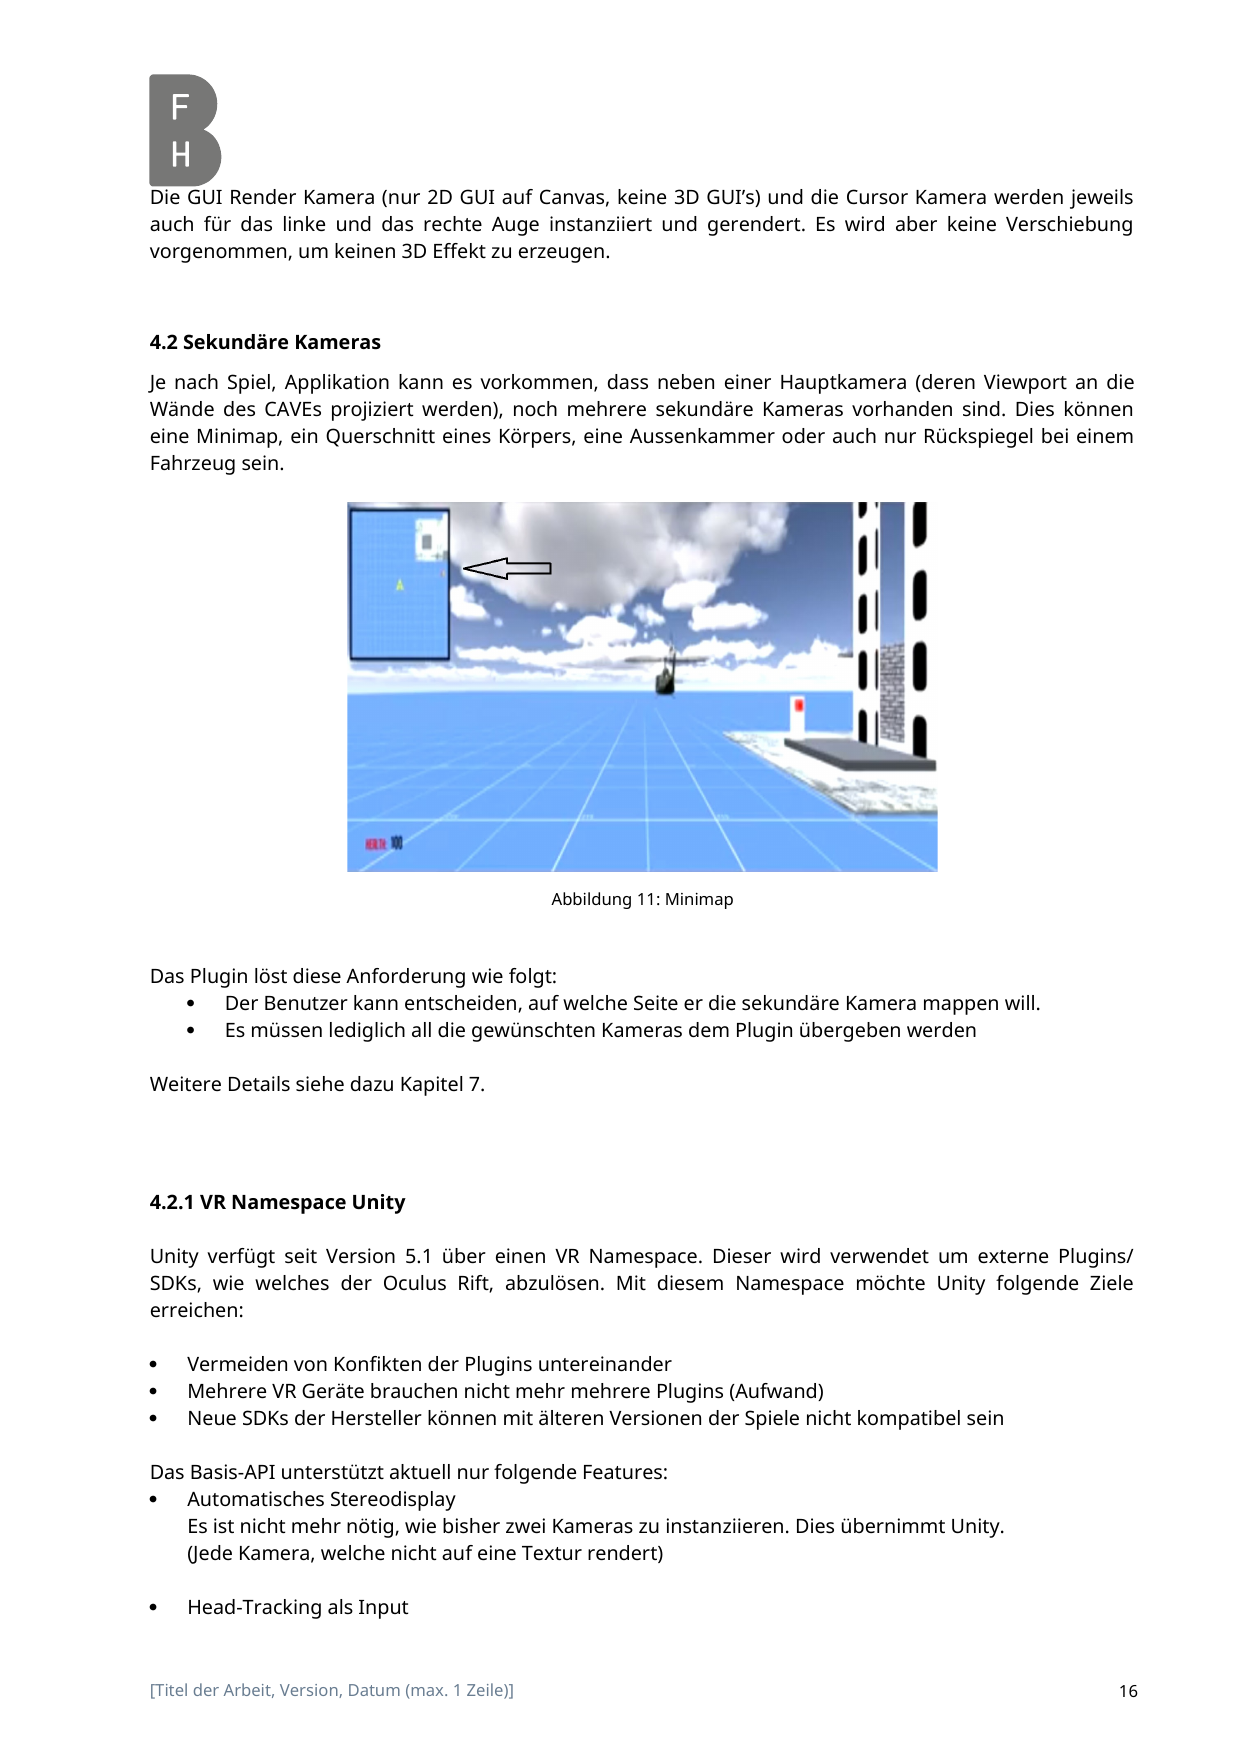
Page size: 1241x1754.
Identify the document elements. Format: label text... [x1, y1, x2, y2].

text Die GUI Render Kamera (nur 2D GUI auf Canvas, keine 3D GUI’s) und die Cursor Kamera werden jeweils auch für das linke und das rechte Auge instanziiert und gerendert. Es wird aber keine Verschiebung vorgenommen, um keinen 3D Effekt zu erzeugen. [149, 183, 1136, 264]
list Automatisches Stereodisplay [149, 1485, 1136, 1512]
text Je nach Spiel, Applikation kann es vorkommen, dass neben einer Hauptkamera (deren Viewport an die Wände des CAVEs projiziert werden), noch mehrere sekundäre Kameras vorhanden sind. Dies können eine Minimap, ein Querschnitt eines Körpers, eine Aussenkammer oder auch nur Rückspiegel bei einem Fahrzeug sein. [149, 368, 1136, 476]
picture [347, 502, 938, 872]
text Abbildung 11: Minimap [149, 884, 1136, 910]
text Weitere Details siehe dazu Kapitel 7. [149, 1070, 1136, 1097]
subtitle VR Namespace Unity [149, 1188, 1136, 1215]
subtitle Sekundäre Kameras [149, 328, 1136, 356]
list Head-Tracking als Input [149, 1593, 1136, 1620]
list Es müssen lediglich all die gewünschten Kameras dem Plugin übergeben werden [187, 1016, 1136, 1043]
list Es ist nicht mehr nötig, wie bisher zwei Kameras zu instanziieren. Dies übernimmt Unity. [187, 1512, 1136, 1539]
text Das Basis-API unterstützt aktuell nur folgende Features: [149, 1458, 1136, 1485]
list (Jede Kamera, welche nicht auf eine Textur rendert) [187, 1539, 1136, 1566]
text Das Plugin löst diese Anforderung wie folgt: [149, 962, 1136, 989]
list Der Benutzer kann entscheiden, auf welche Seite er die sekundäre Kamera mappen will. [187, 989, 1136, 1016]
list Mehrere VR Geräte brauchen nicht mehr mehrere Plugins (Aufwand) [149, 1377, 1136, 1404]
list Vermeiden von Konfikten der Plugins untereinander [149, 1350, 1136, 1377]
text Unity verfügt seit Version 5.1 über einen VR Namespace. Dieser wird verwendet um externe Plugins/ SDKs, wie welches der Oculus Rift, abzulösen. Mit diesem Namespace möchte Unity folgende Ziele erreichen: [149, 1242, 1136, 1323]
list Neue SDKs der Hersteller können mit älteren Versionen der Spiele nicht kompatibel sein [149, 1404, 1136, 1431]
